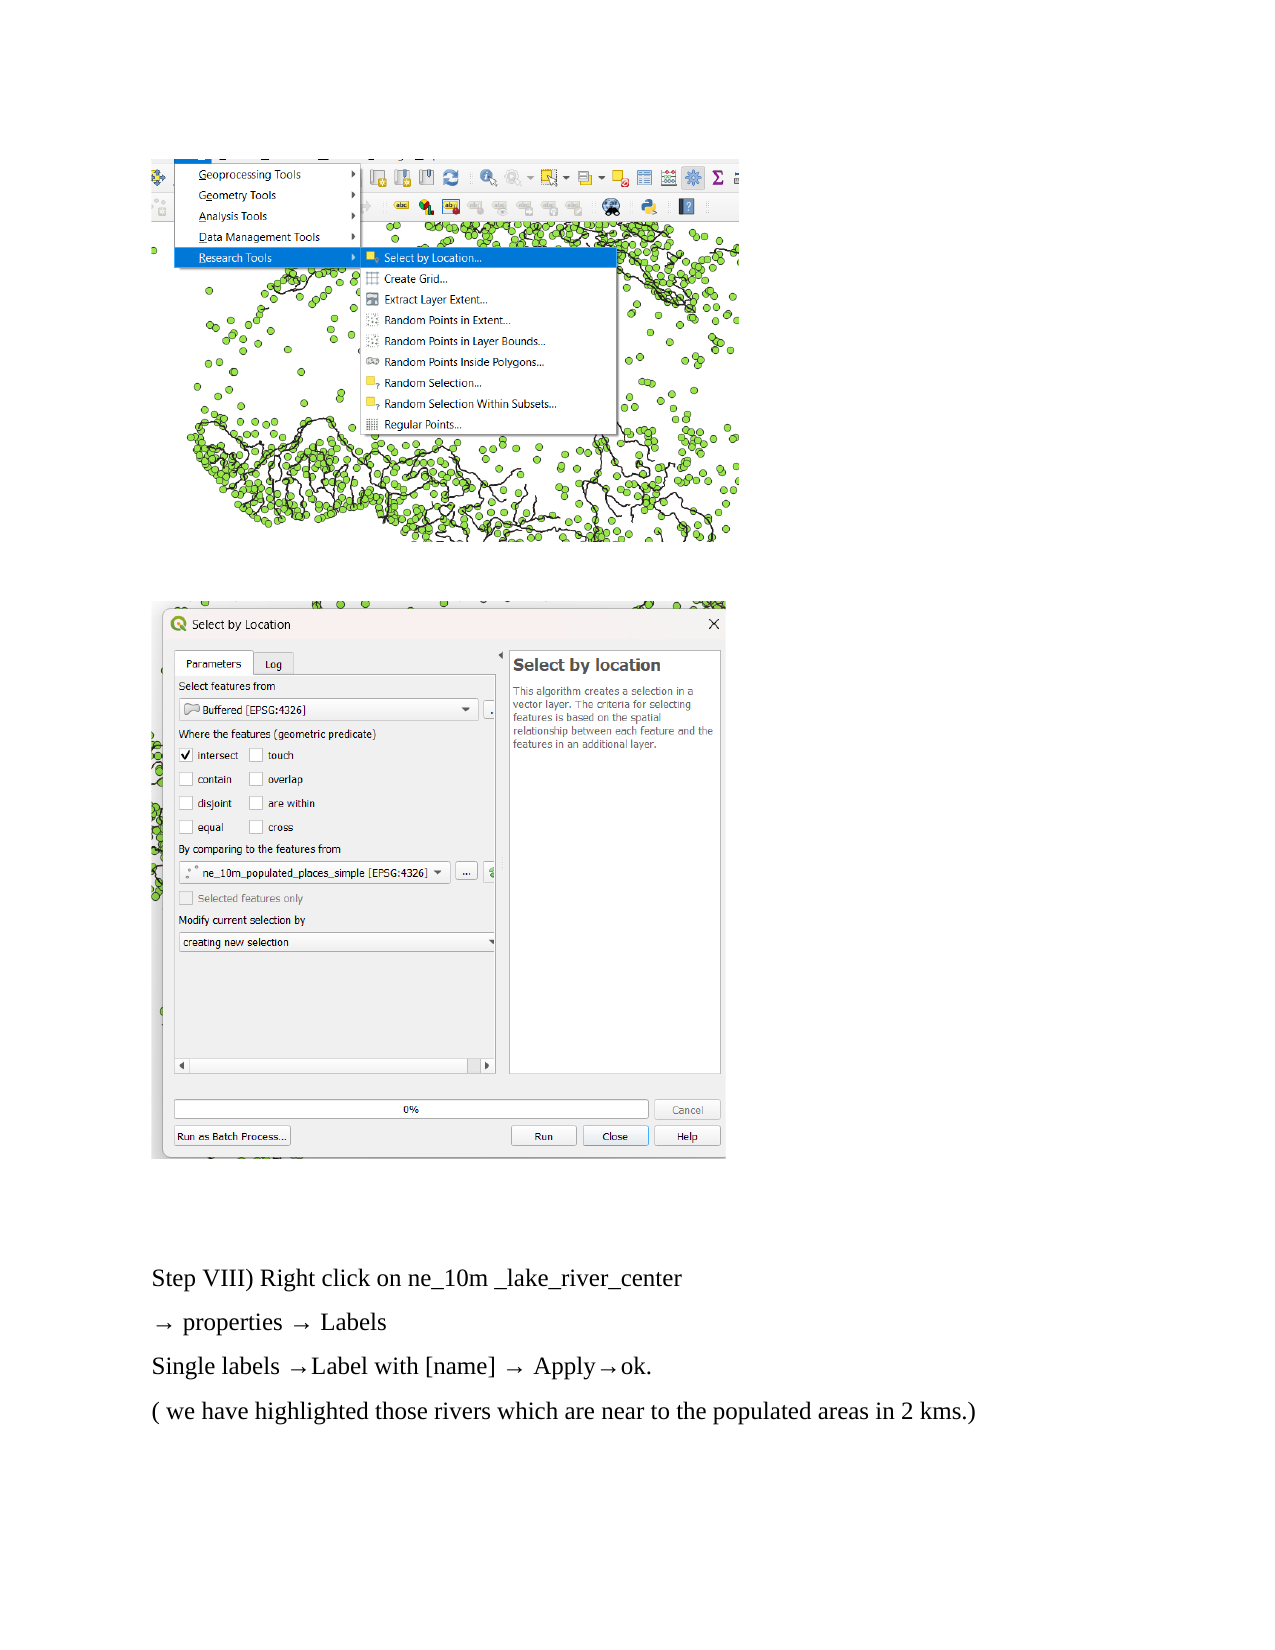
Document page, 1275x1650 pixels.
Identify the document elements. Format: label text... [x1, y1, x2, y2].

text ( we have highlighted those rivers which are near to the populated areas in 2 kms.) [151, 1396, 1125, 1424]
text → properties → Labels [151, 1307, 1125, 1336]
picture [151, 159, 739, 542]
picture [151, 601, 726, 1159]
text Single labels →Label with [name] → Apply→ok. [151, 1351, 1125, 1380]
text Step VIII) Right click on ne_10m _lake_river_center [151, 1263, 1125, 1291]
